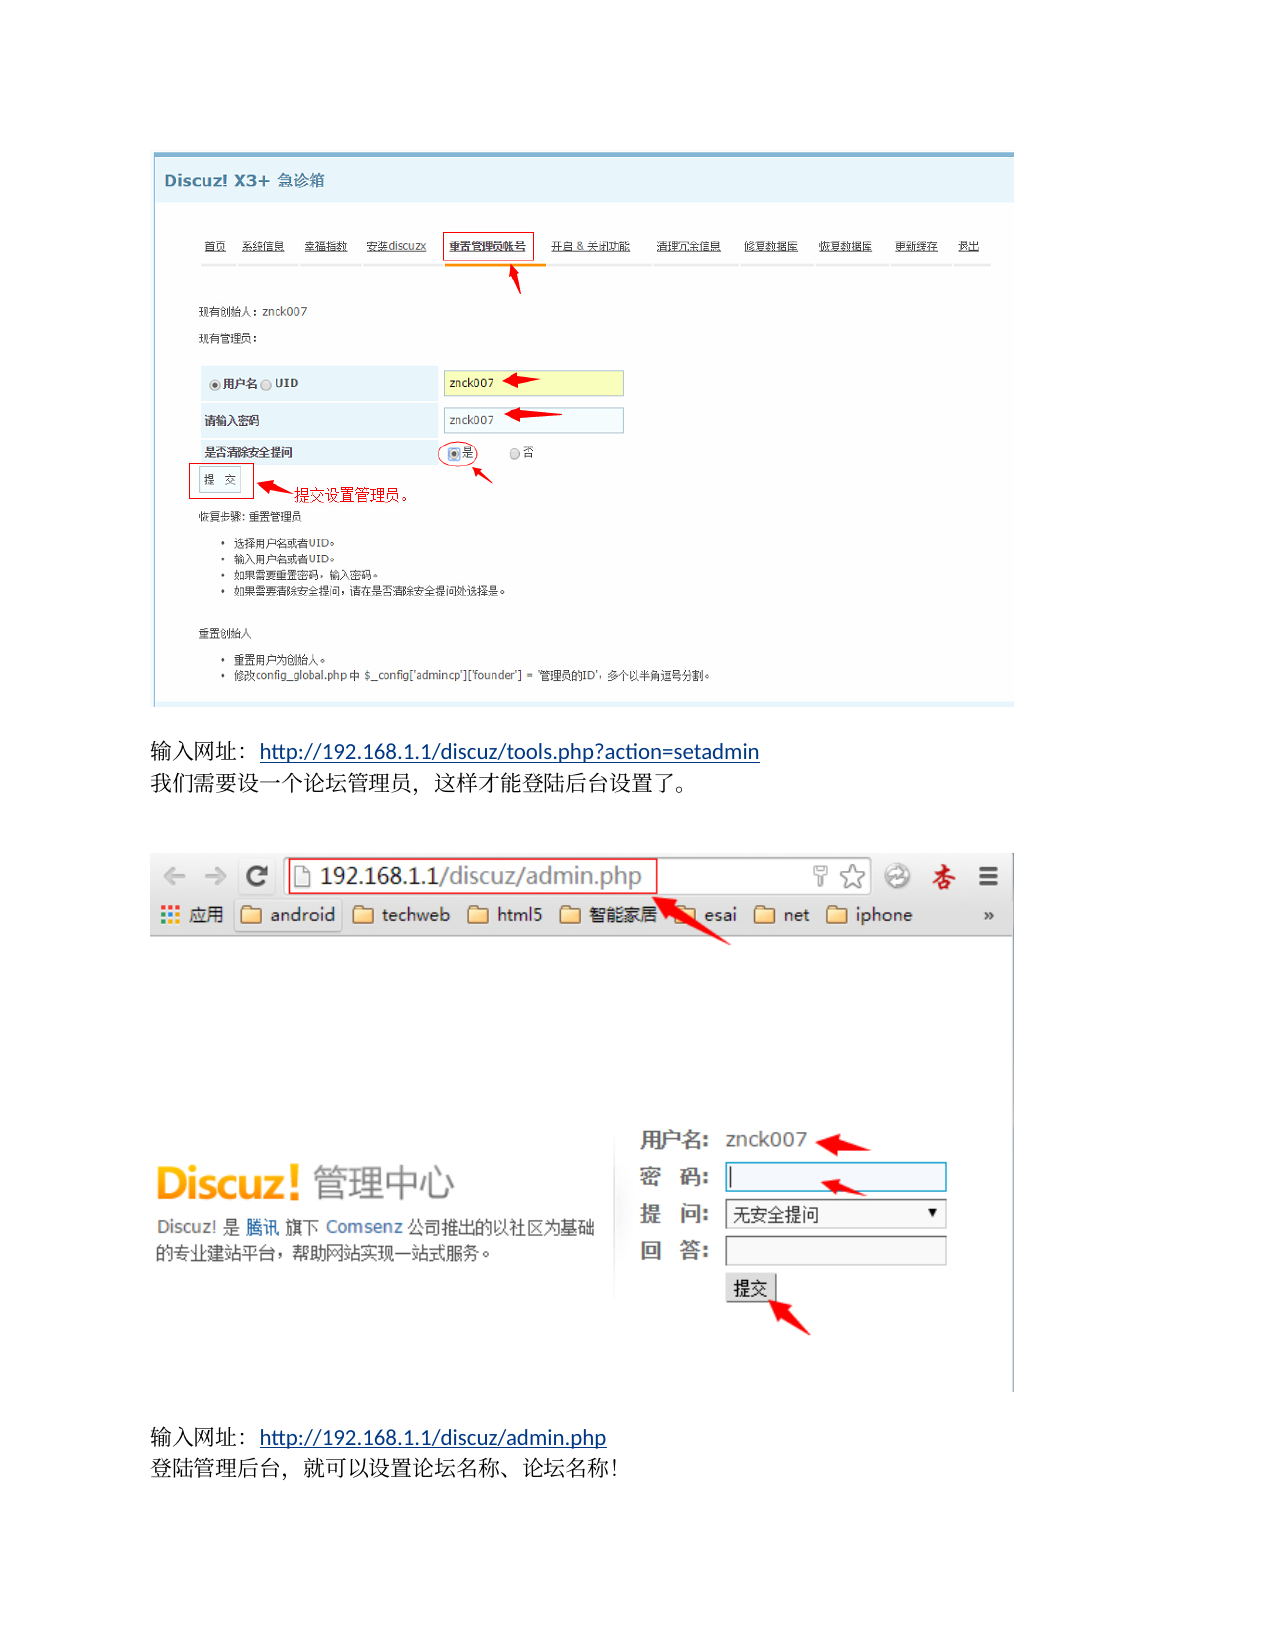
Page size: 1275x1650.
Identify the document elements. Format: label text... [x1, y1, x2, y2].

text 输入网址：http://192.168.1.1/discuz/tools.php?action=setadmin [150, 734, 1125, 766]
text 输入网址：http://192.168.1.1/discuz/admin.php [150, 1420, 1125, 1451]
picture [150, 150, 1014, 707]
picture [150, 853, 1014, 1392]
text 登陆管理后台，就可以设置论坛名称、论坛名称！ [150, 1451, 1125, 1483]
text 我们需要设一个论坛管理员，这样才能登陆后台设置了。 [150, 766, 1125, 797]
